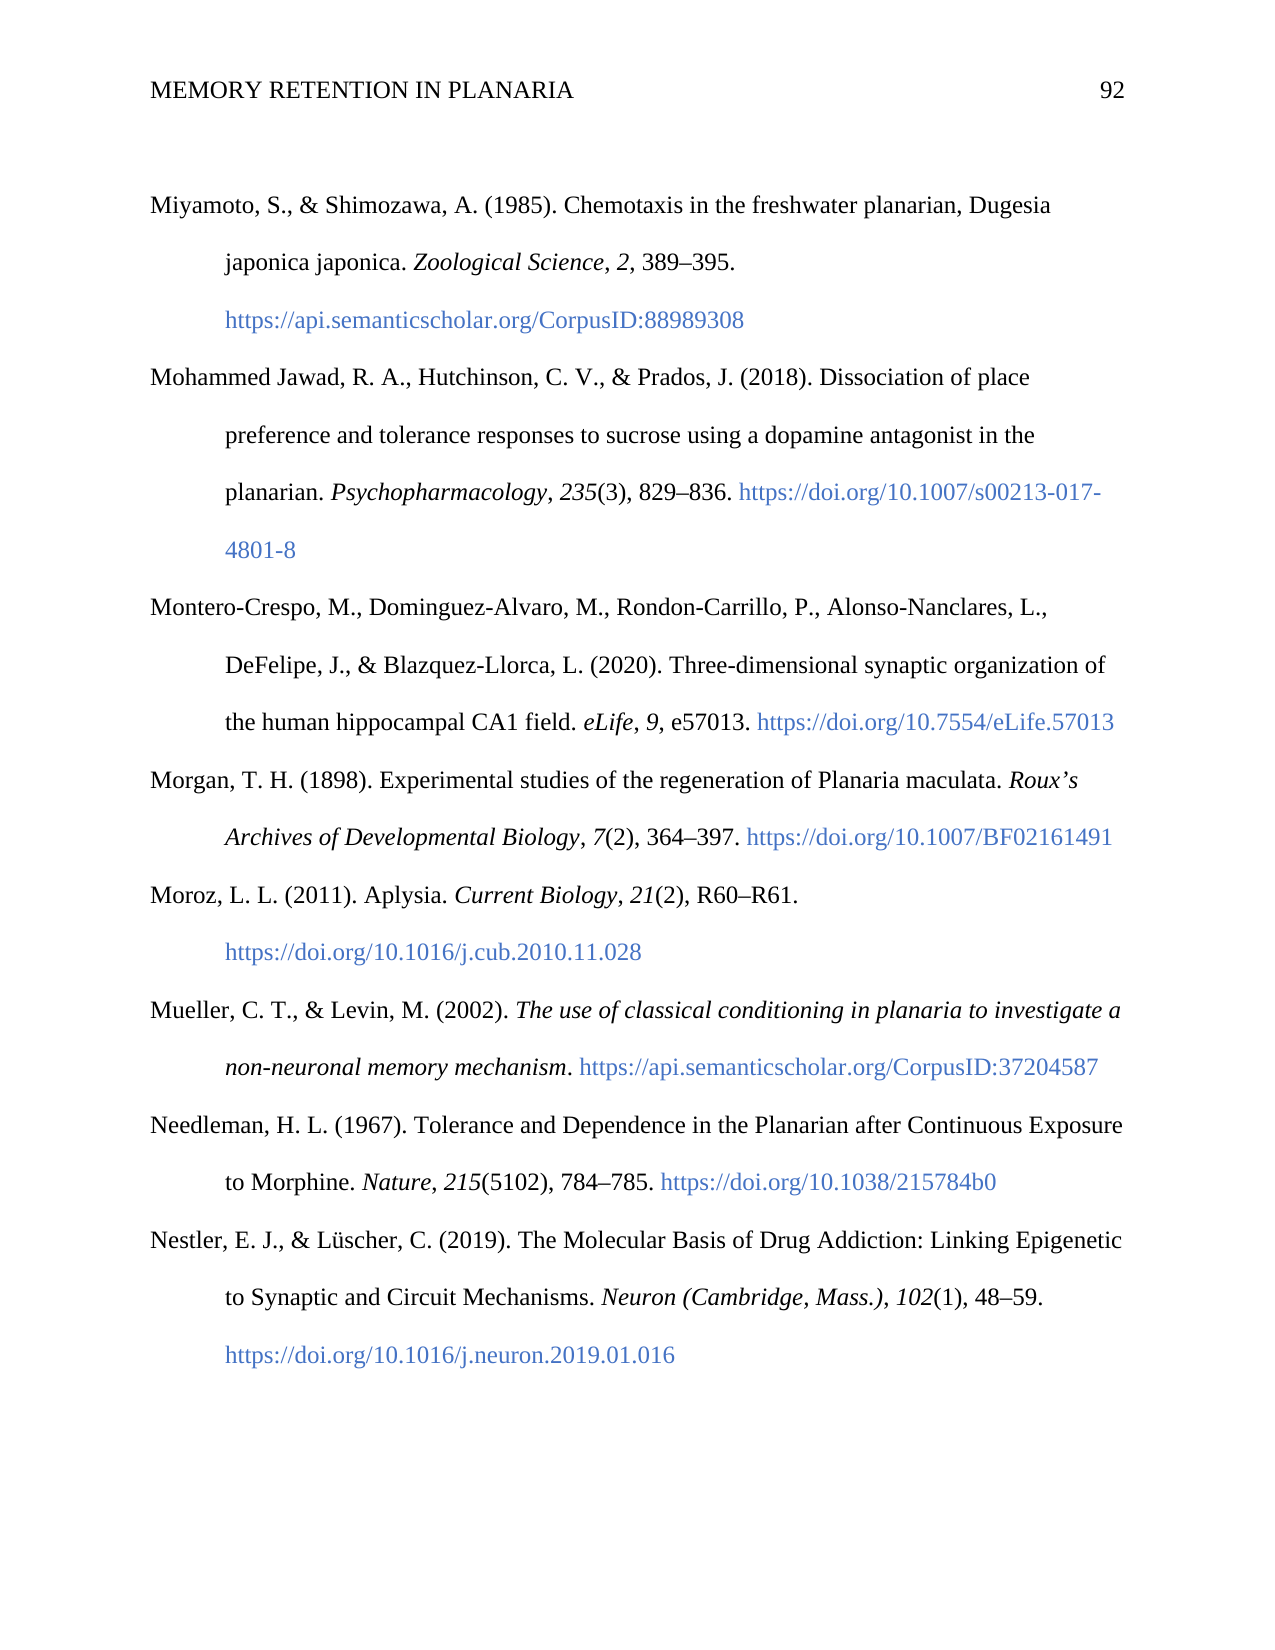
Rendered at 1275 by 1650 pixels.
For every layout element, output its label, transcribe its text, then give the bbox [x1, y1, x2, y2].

text Mohammed Jawad, R. A., Hutchinson, C. V., & Prados, J. (2018). Dissociation of place preference and tolerance responses to sucrose using a dopamine antagonist in the planarian. Psychopharmacology, 235(3), 829–836. https://doi.org/10.1007/s00213-017-4801-8 [150, 362, 1125, 564]
text Mueller, C. T., & Levin, M. (2002). The use of classical conditioning in planaria to investigate a non-neuronal memory mechanism. https://api.semanticscholar.org/CorpusID:37204587 [150, 995, 1125, 1081]
text Needleman, H. L. (1967). Tolerance and Dependence in the Planarian after Continuous Exposure to Morphine. Nature, 215(5102), 784–785. https://doi.org/10.1038/215784b0 [150, 1110, 1125, 1196]
text Morgan, T. H. (1898). Experimental studies of the regeneration of Planaria maculata. Roux’s Archives of Developmental Biology, 7(2), 364–397. https://doi.org/10.1007/BF02161491 [150, 765, 1125, 851]
text Moroz, L. L. (2011). Aplysia. Current Biology, 21(2), R60–R61. https://doi.org/10.1016/j.cub.2010.11.028 [150, 880, 1125, 966]
text Nestler, E. J., & Lüscher, C. (2019). The Molecular Basis of Drug Addiction: Linking Epigenetic to Synaptic and Circuit Mechanisms. Neuron (Cambridge, Mass.), 102(1), 48–59. https://doi.org/10.1016/j.neuron.2019.01.016 [150, 1225, 1125, 1369]
text Montero-Crespo, M., Dominguez-Alvaro, M., Rondon-Carrillo, P., Alonso-Nanclares, L., DeFelipe, J., & Blazquez-Llorca, L. (2020). Three-dimensional synaptic organization of the human hippocampal CA1 field. eLife, 9, e57013. https://doi.org/10.7554/eLife.57013 [150, 592, 1125, 736]
text Miyamoto, S., & Shimozawa, A. (1985). Chemotaxis in the freshwater planarian, Dugesia japonica japonica. Zoological Science, 2, 389–395. https://api.semanticscholar.org/CorpusID:88989308 [150, 190, 1125, 334]
